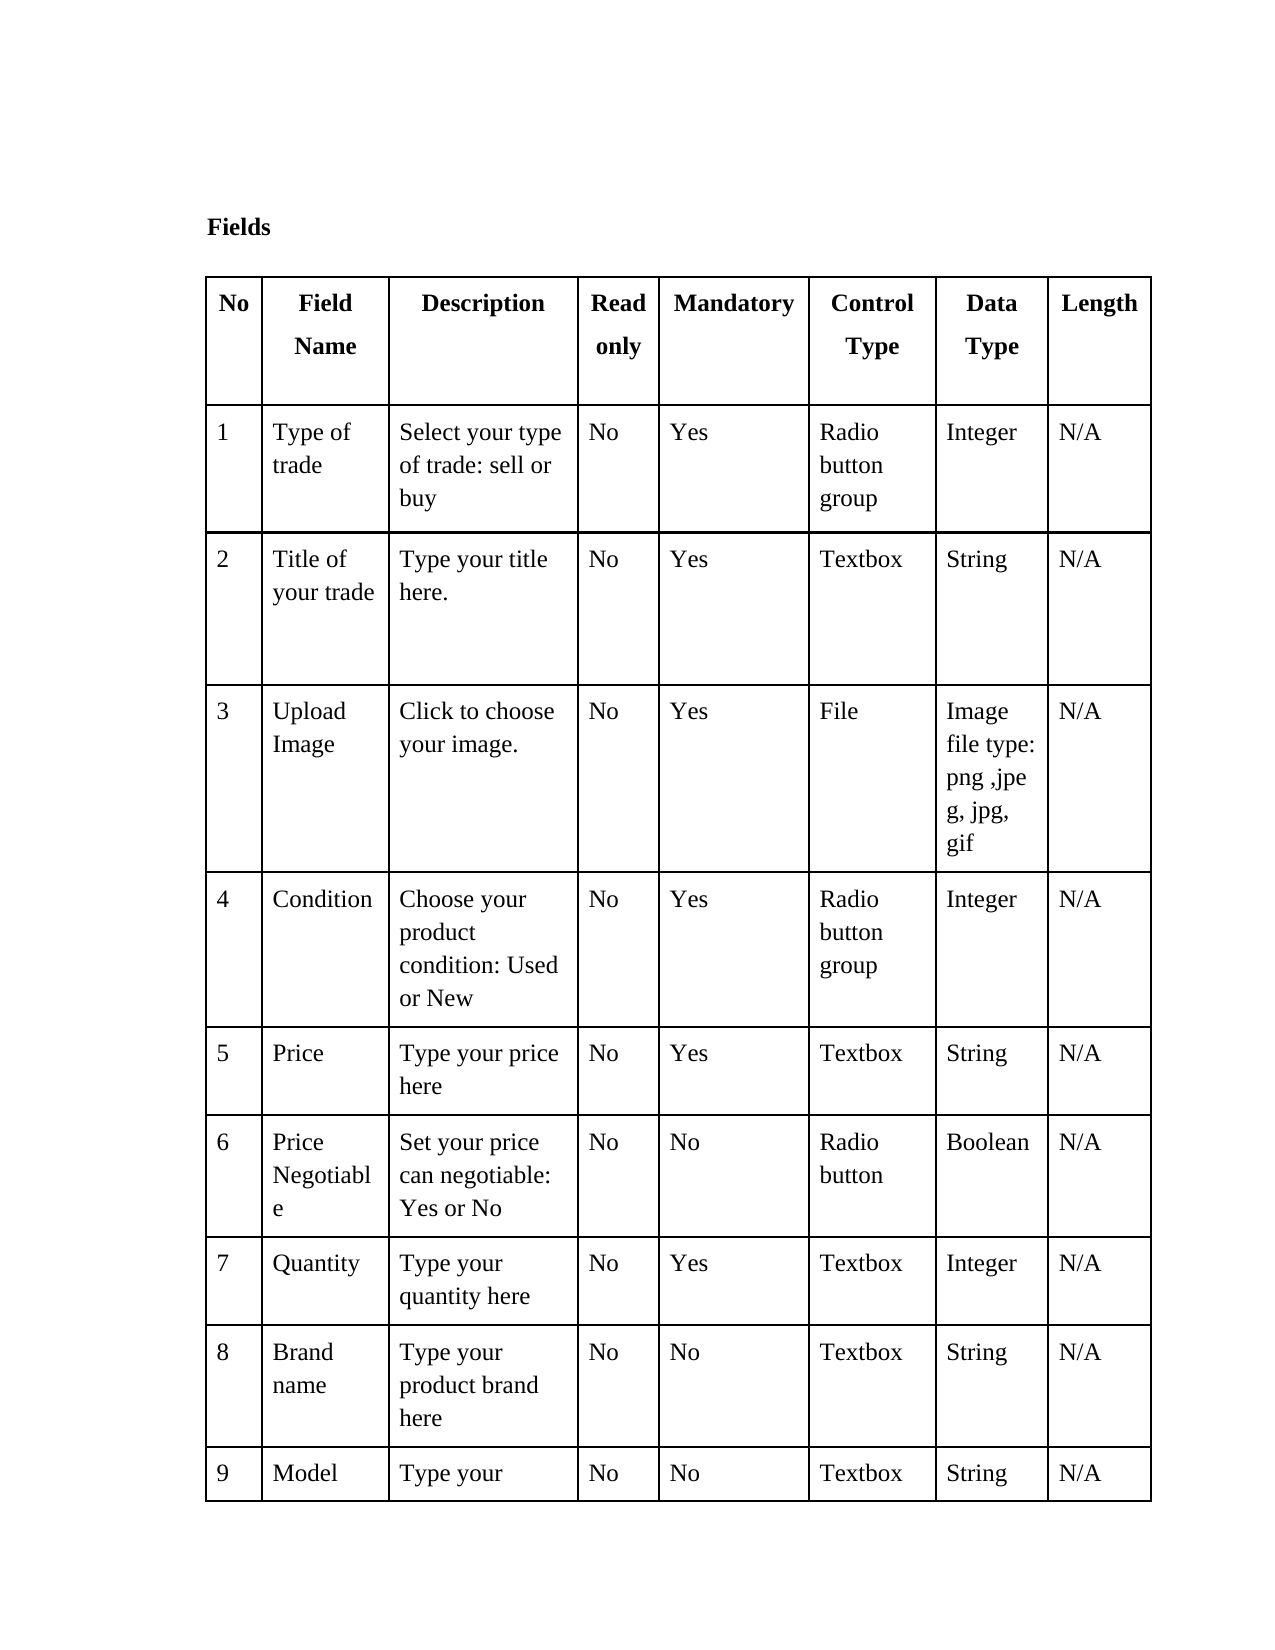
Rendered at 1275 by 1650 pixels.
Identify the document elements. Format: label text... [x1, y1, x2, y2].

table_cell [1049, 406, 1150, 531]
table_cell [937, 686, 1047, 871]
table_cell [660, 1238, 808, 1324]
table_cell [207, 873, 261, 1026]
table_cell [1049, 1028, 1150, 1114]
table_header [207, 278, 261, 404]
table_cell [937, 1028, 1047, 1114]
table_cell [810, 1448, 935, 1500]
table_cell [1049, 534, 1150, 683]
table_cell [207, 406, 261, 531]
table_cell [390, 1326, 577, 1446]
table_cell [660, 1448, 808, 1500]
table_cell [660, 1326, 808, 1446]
text Fields [207, 212, 1157, 240]
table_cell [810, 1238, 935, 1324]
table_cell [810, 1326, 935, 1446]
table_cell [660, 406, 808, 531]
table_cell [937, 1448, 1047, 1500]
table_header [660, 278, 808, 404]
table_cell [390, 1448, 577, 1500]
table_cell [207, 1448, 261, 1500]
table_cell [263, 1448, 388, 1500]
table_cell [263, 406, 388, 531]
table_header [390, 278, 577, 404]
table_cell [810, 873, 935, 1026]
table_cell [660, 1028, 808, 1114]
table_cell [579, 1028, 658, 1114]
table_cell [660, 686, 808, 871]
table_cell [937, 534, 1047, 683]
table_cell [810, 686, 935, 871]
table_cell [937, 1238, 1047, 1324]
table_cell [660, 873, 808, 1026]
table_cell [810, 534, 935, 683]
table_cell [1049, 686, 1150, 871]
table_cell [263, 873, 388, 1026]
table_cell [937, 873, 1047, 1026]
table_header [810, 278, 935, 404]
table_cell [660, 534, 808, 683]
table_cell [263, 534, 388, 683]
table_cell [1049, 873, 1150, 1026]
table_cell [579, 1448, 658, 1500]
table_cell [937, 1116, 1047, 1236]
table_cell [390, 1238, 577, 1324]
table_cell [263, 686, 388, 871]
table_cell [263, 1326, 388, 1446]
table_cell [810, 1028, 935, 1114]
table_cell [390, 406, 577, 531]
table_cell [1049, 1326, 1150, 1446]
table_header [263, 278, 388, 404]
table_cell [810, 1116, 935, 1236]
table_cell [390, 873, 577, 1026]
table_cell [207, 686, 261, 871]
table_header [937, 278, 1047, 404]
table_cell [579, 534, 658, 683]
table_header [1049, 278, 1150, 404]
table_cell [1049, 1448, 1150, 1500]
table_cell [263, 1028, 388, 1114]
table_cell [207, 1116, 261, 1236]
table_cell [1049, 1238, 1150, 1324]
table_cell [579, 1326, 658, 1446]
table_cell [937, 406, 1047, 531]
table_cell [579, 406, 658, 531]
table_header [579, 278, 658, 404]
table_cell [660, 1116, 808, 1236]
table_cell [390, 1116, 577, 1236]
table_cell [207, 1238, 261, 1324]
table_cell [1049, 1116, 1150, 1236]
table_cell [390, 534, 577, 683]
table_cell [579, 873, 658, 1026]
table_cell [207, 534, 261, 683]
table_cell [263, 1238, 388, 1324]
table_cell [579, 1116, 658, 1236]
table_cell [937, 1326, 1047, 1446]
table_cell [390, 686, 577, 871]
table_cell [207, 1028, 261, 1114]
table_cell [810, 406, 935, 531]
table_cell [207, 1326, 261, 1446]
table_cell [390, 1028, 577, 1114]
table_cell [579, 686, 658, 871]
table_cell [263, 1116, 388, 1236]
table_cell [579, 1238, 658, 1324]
